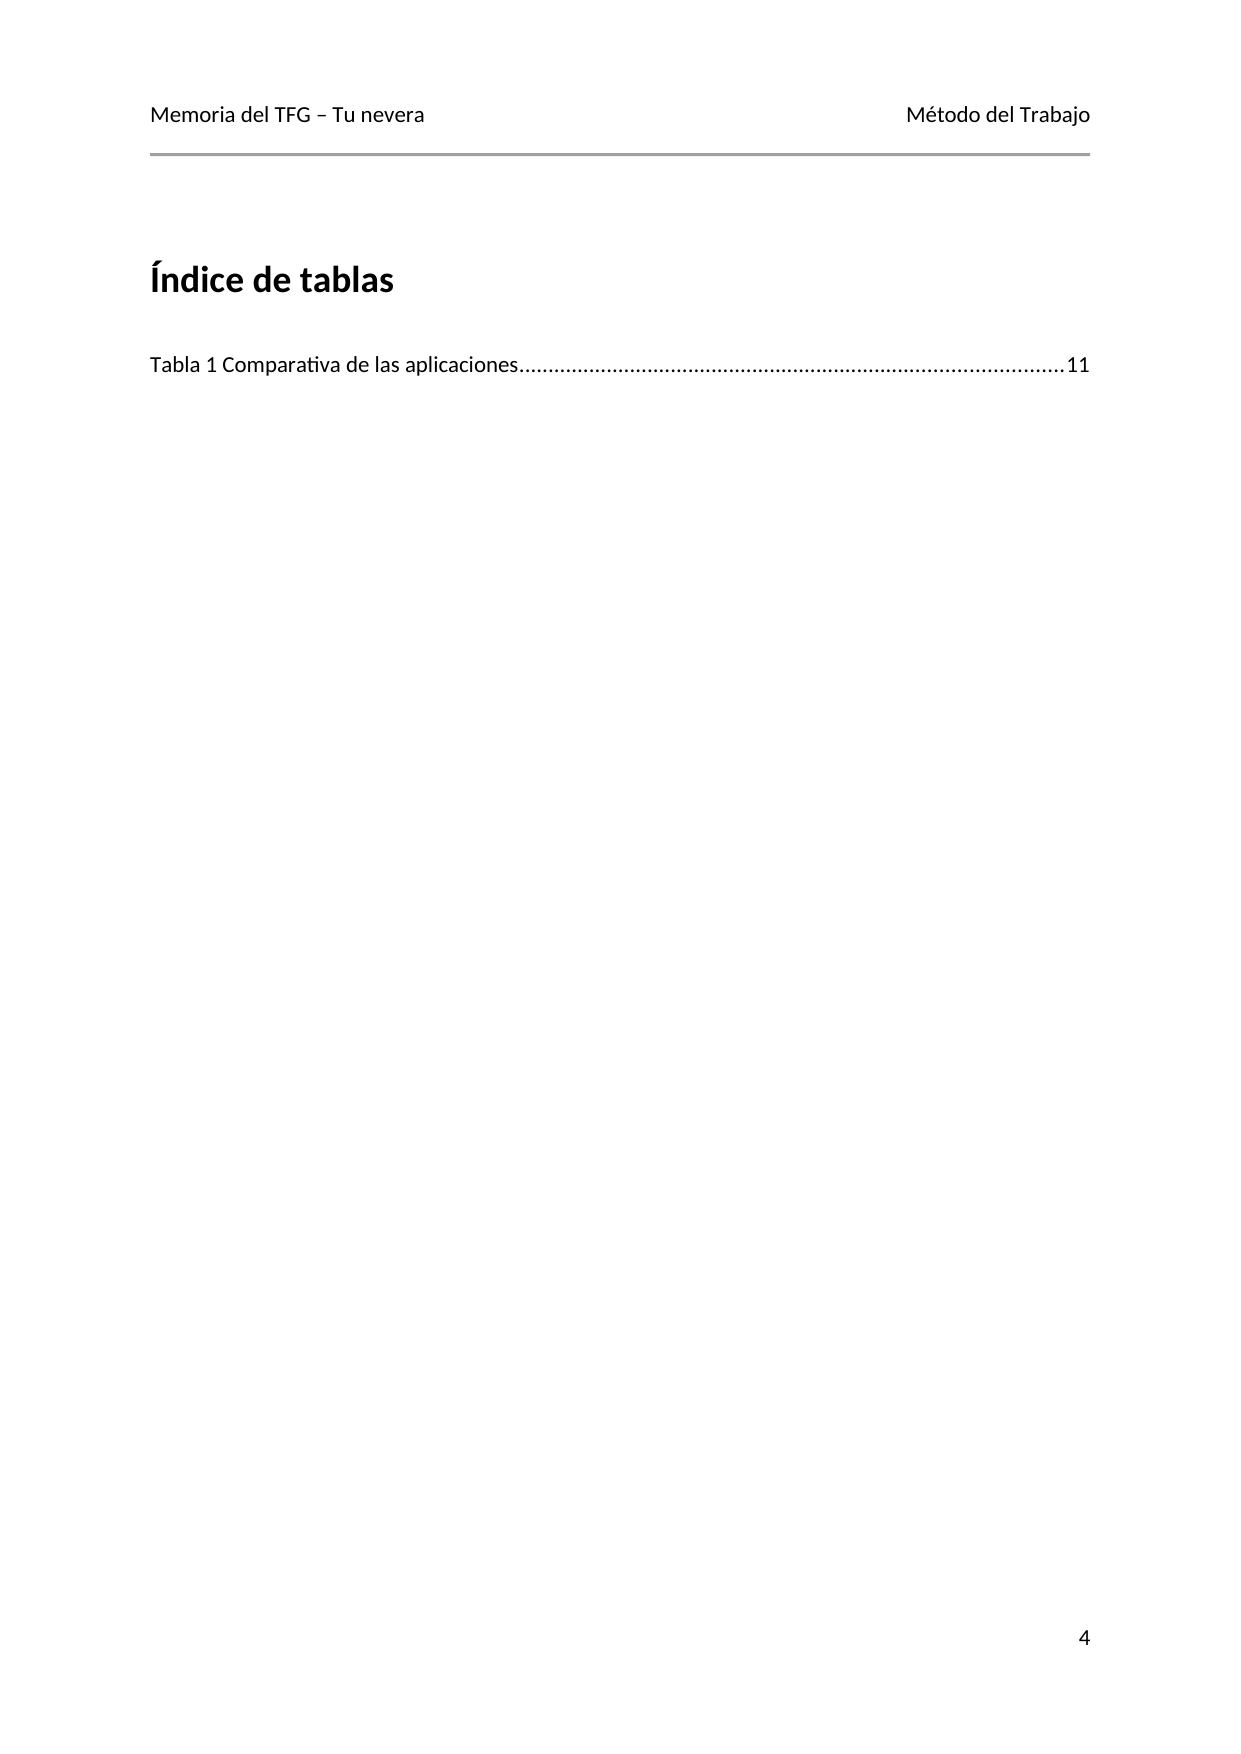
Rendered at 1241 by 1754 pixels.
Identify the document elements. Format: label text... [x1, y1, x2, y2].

subtitle Índice de tablas [150, 256, 1090, 302]
text Tabla 1 Comparativa de las aplicaciones 11 [150, 350, 1090, 378]
